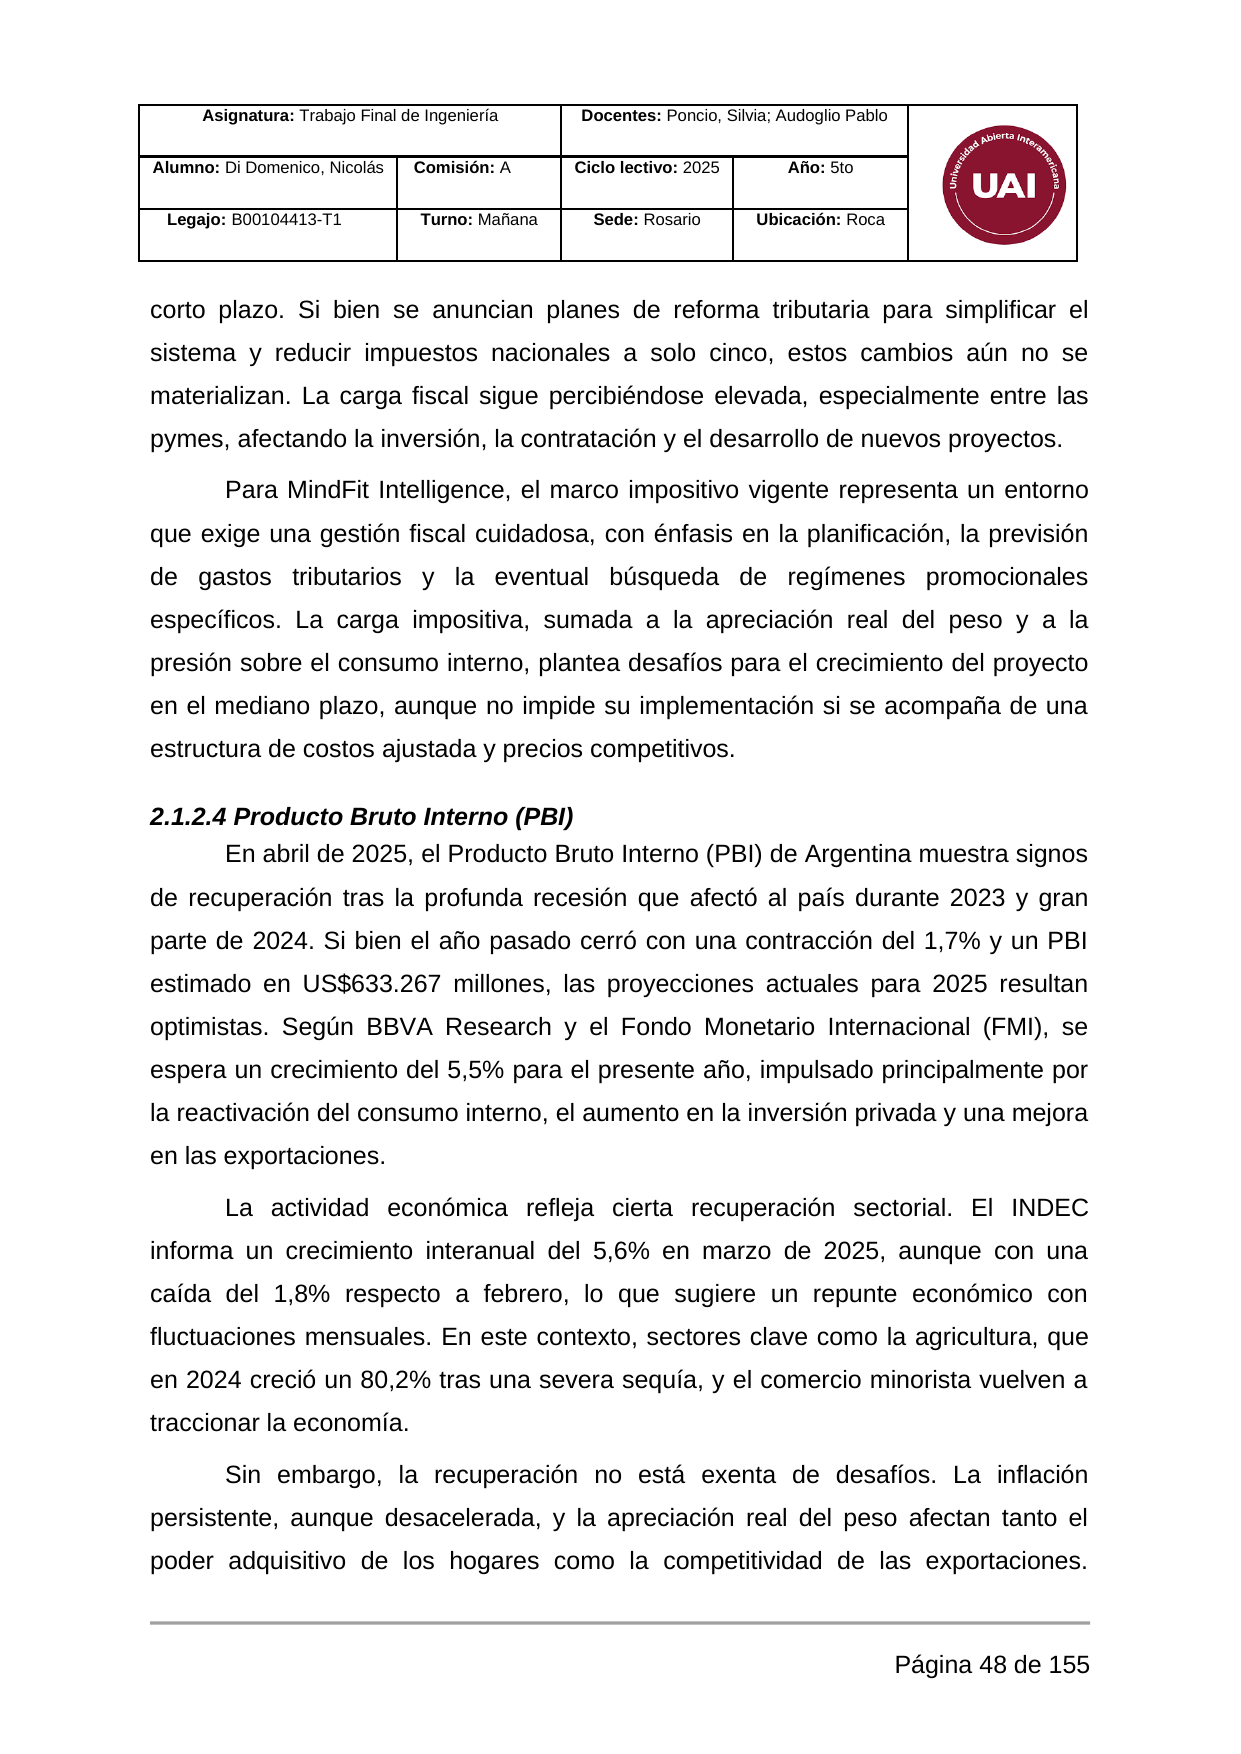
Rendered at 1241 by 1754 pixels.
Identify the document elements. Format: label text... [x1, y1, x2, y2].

picture [939, 118, 1068, 150]
text Para MindFit Intelligence, el marco impositivo vigente representa un entorno que exige una gestión fiscal cuidadosa, con énfasis en la planificación, la previsión de gastos tributarios y la eventual búsqueda de regímenes promocionales específicos. La carga impositiva, sumada a la apreciación real del peso y a la presión sobre el consumo interno, plantea desafíos para el crecimiento del proyecto en el mediano plazo, aunque no impide su implementación si se acompaña de una estructura de costos ajustada y precios competitivos. [150, 476, 1090, 763]
subtitle 2.1.2.4 Producto Bruto Interno (PBI) [150, 802, 1090, 831]
text En abril de 2025, el Producto Bruto Interno (PBI) de Argentina muestra signos de recuperación tras la profunda recesión que afectó al país durante 2023 y gran parte de 2024. Si bien el año pasado cerró con una contracción del 1,7% y un PBI estimado en US$633.267 millones, las proyecciones actuales para 2025 resultan optimistas. Según BBVA Research y el Fondo Monetario Internacional (FMI), se espera un crecimiento del 5,5% para el presente año, impulsado principalmente por la reactivación del consumo interno, el aumento en la inversión privada y una mejora en las exportaciones. [150, 839, 1090, 1170]
text La actividad económica refleja cierta recuperación sectorial. El INDEC informa un crecimiento interanual del 5,6% en marzo de 2025, aunque con una caída del 1,8% respecto a febrero, lo que sugiere un repunte económico con fluctuaciones mensuales. En este contexto, sectores clave como la agricultura, que en 2024 creció un 80,2% tras una severa sequía, y el comercio minorista vuelven a traccionar la economía. [150, 1193, 1090, 1437]
